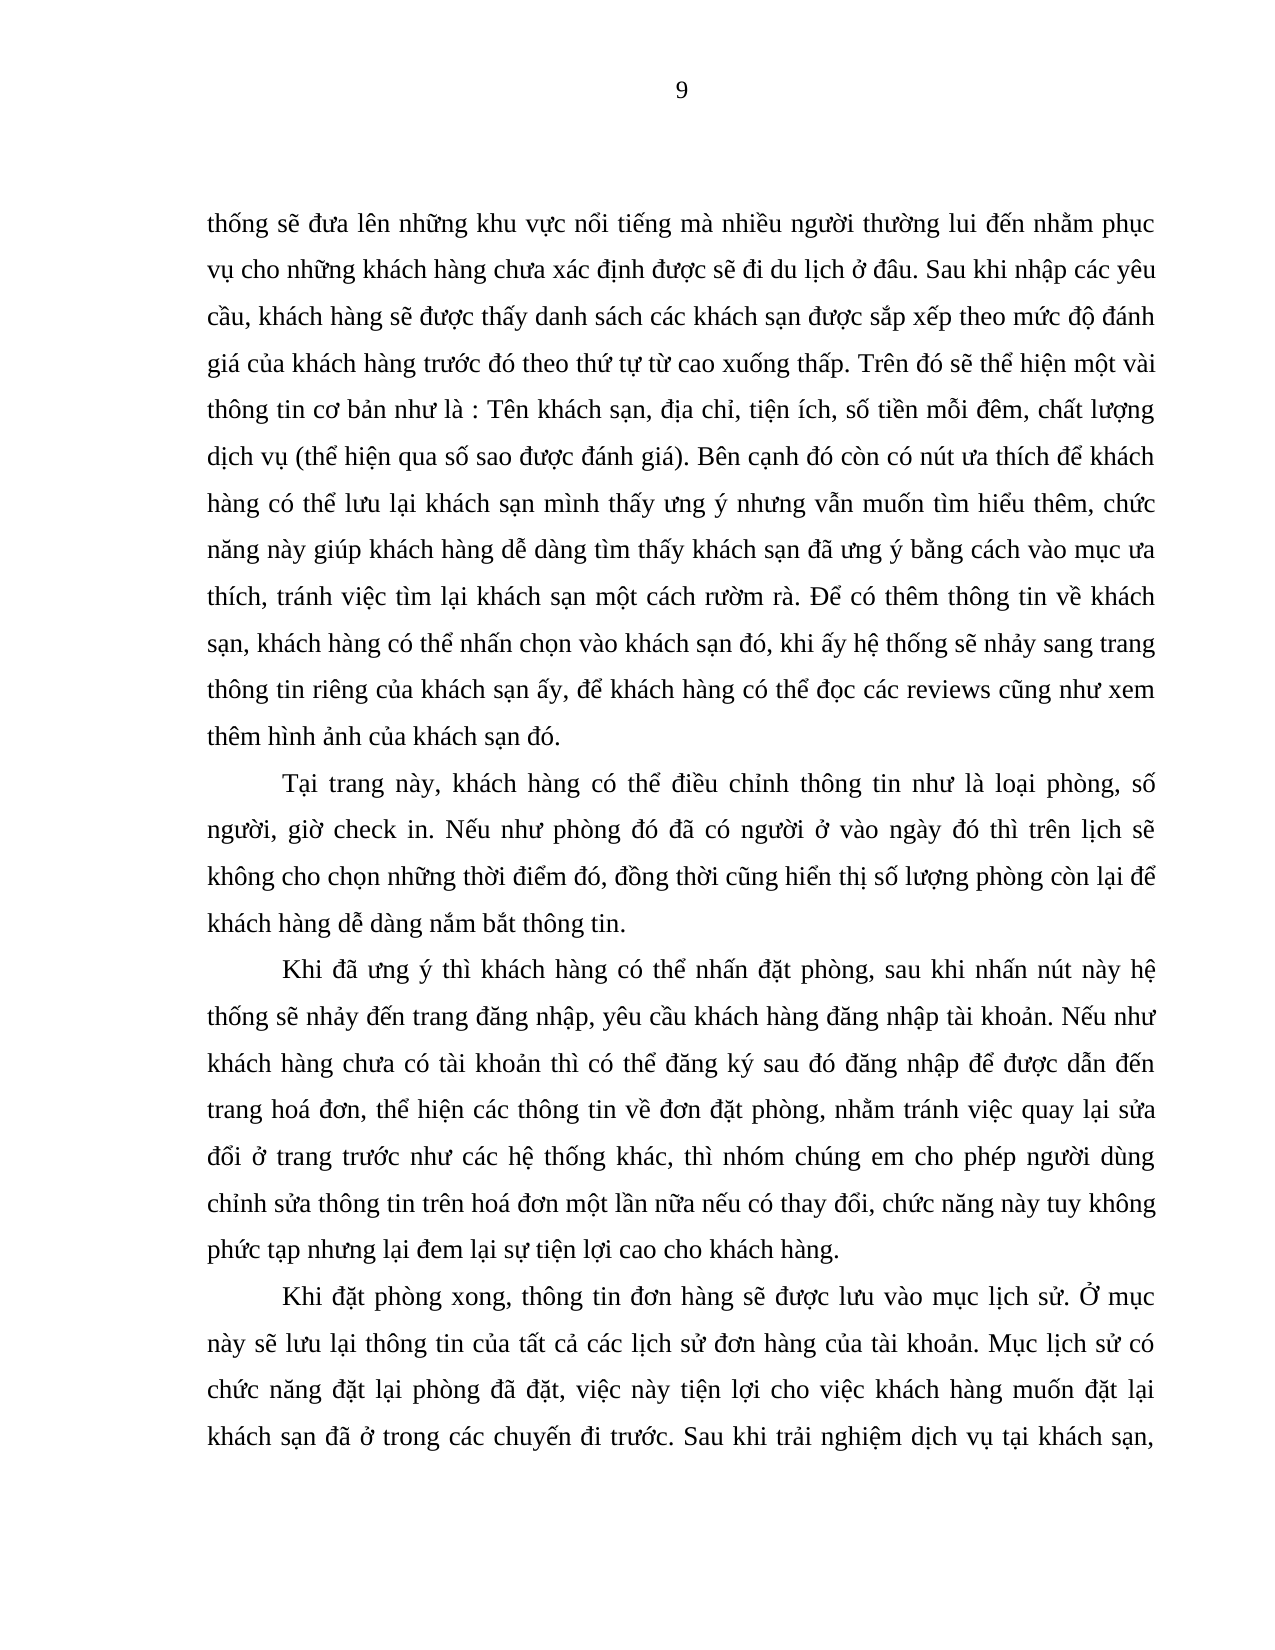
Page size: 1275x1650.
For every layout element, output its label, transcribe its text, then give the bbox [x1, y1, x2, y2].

text Khi đã ưng ý thì khách hàng có thể nhấn đặt phòng, sau khi nhấn nút này hệ thống sẽ nhảy đến trang đăng nhập, yêu cầu khách hàng đăng nhập tài khoản. Nếu như khách hàng chưa có tài khoản thì có thể đăng ký sau đó đăng nhập để được dẫn đến trang hoá đơn, thể hiện các thông tin về đơn đặt phòng, nhằm tránh việc quay lại sửa đổi ở trang trước như các hệ thống khác, thì nhóm chúng em cho phép người dùng chỉnh sửa thông tin trên hoá đơn một lần nữa nếu có thay đổi, chức năng này tuy không phức tạp nhưng lại đem lại sự tiện lợi cao cho khách hàng. [207, 953, 1157, 1264]
text Tại trang này, khách hàng có thể điều chỉnh thông tin như là loại phòng, số người, giờ check in. Nếu như phòng đó đã có người ở vào ngày đó thì trên lịch sẽ không cho chọn những thời điểm đó, đồng thời cũng hiển thị số lượng phòng còn lại để khách hàng dễ dàng nắm bắt thông tin. [207, 767, 1157, 938]
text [207, 207, 1157, 751]
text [207, 1280, 1157, 1451]
